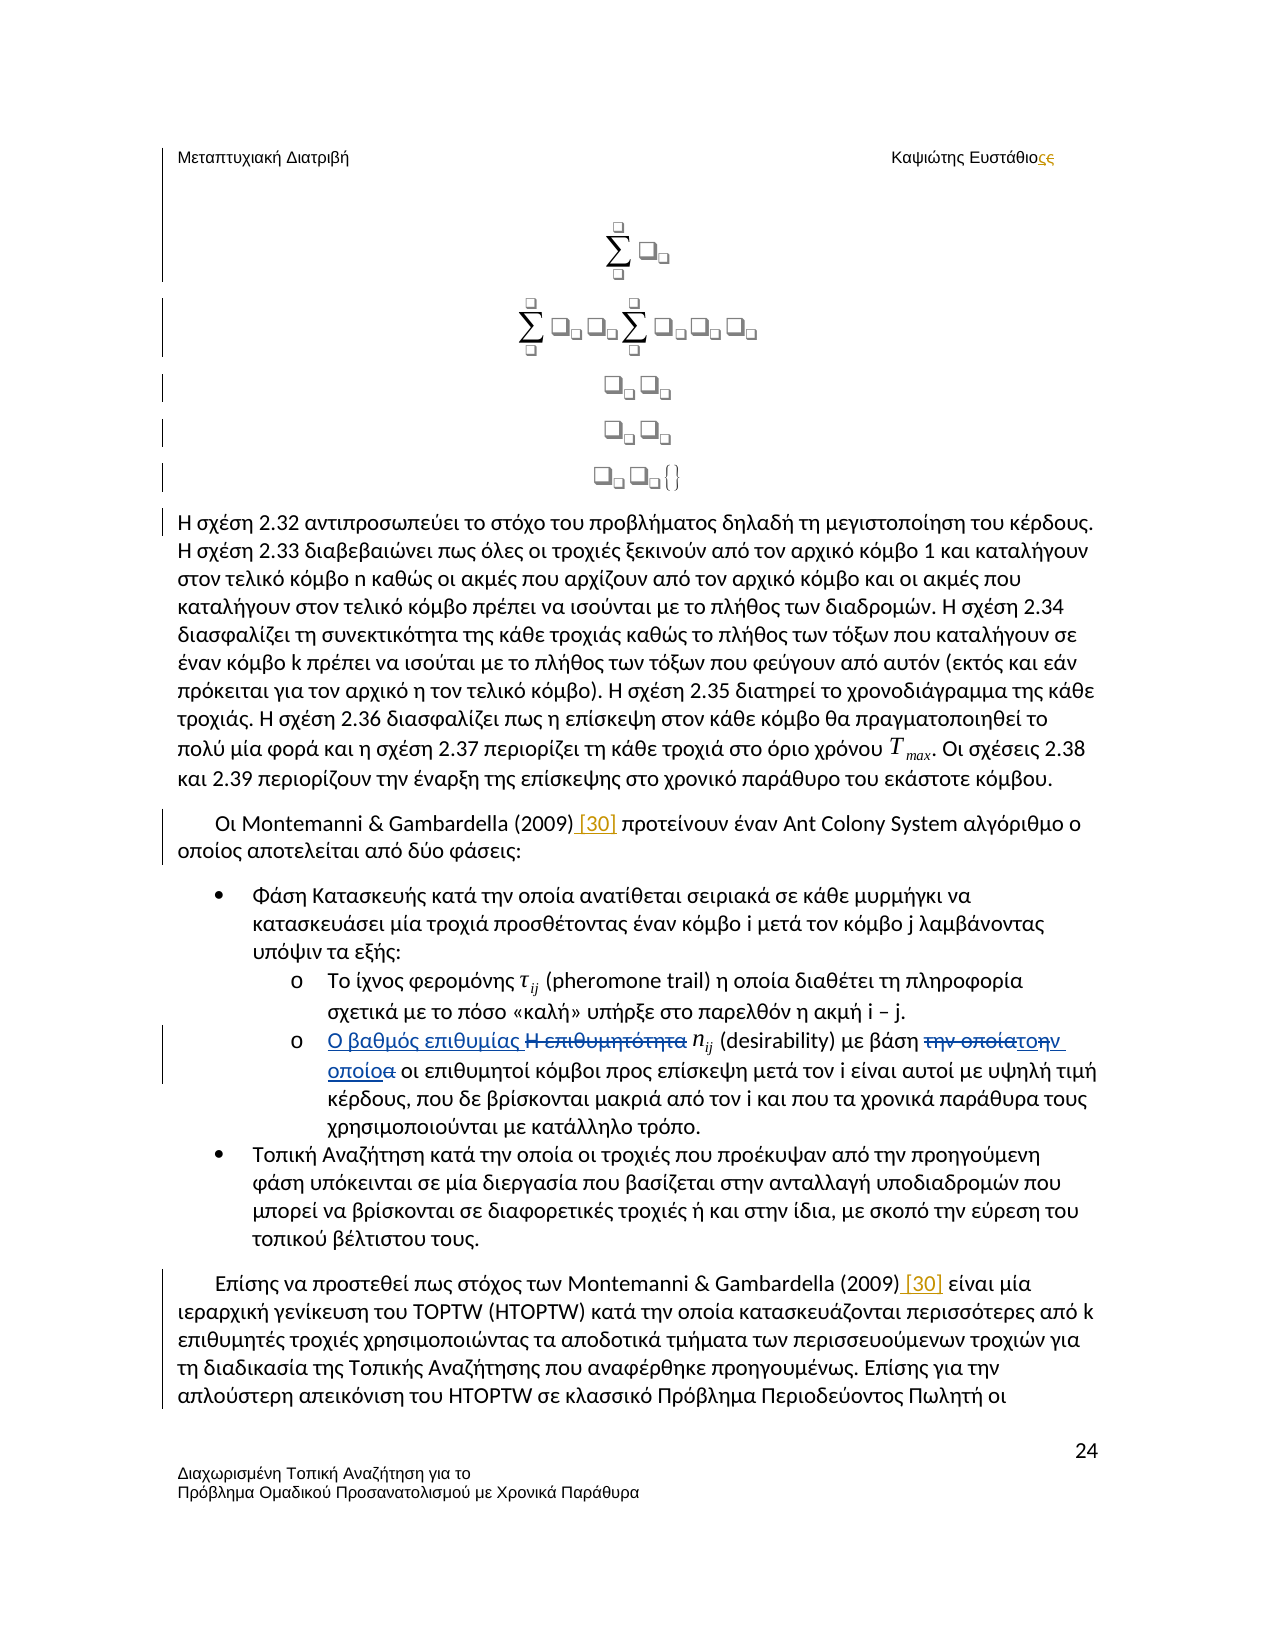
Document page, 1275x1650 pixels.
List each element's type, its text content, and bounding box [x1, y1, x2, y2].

text Η σχέση 2.32 αντιπροσωπεύει το στόχο του προβλήματος δηλαδή τη μεγιστοποίηση του κέρδους. Η σχέση 2.33 διαβεβαιώνει πως όλες οι τροχιές ξεκινούν από τον αρχικό κόμβο 1 και καταλήγουν στον τελικό κόμβο n καθώς οι ακμές που αρχίζουν από τον αρχικό κόμβο και οι ακμές που καταλήγουν στον τελικό κόμβο πρέπει να ισούνται με το πλήθος των διαδρομών. Η σχέση 2.34 διασφαλίζει τη συνεκτικότητα της κάθε τροχιάς καθώς το πλήθος των τόξων που καταλήγουν σε έναν κόμβο k πρέπει να ισούται με το πλήθος των τόξων που φεύγουν από αυτόν (εκτός και εάν πρόκειται για τον αρχικό η τον τελικό κόμβο). Η σχέση 2.35 διατηρεί το χρονοδιάγραμμα της κάθε τροχιάς. Η σχέση 2.36 διασφαλίζει πως η επίσκεψη στον κάθε κόμβο θα πραγματοποιηθεί το πολύ μία φορά και η σχέση 2.37 περιορίζει τη κάθε τροχιά στο όριο χρόνου . Οι σχέσεις 2.38 και 2.39 περιορίζουν την έναρξη της επίσκεψης στο χρονικό παράθυρο του εκάστοτε κόμβου. [177, 508, 1098, 792]
text Οι Montemanni & Gambardella (2009) προτείνουν έναν Ant Colony System αλγόριθμο ο οποίος αποτελείται από δύο φάσεις: [177, 809, 1098, 865]
list Τοπική Αναζήτηση κατά την οποία οι τροχιές που προέκυψαν από την προηγούμενη φάση υπόκεινται σε μία διεργασία που βασίζεται στην ανταλλαγή υποδιαδρομών που μπορεί να βρίσκονται σε διαφορετικές τροχιές ή και στην ίδια, με σκοπό την εύρεση του τοπικού βέλτιστου τους. [215, 1140, 1098, 1252]
list (desirability) με βάση οι επιθυμητοί κόμβοι προς επίσκεψη μετά τον i είναι αυτοί με υψηλή τιμή κέρδους, που δε βρίσκονται μακριά από τον i και που τα χρονικά παράθυρα τους χρησιμοποιούνται με κατάλληλο τρόπο. [290, 1025, 1098, 1140]
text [177, 1269, 1098, 1409]
list Φάση Κατασκευής κατά την οποία ανατίθεται σειριακά σε κάθε μυρμήγκι να κατασκευάσει μία τροχιά προσθέτοντας έναν κόμβο i μετά τον κόμβο j λαμβάνοντας υπόψιν τα εξής: [215, 881, 1098, 965]
list Το ίχνος φερομόνης (pheromone trail) η οποία διαθέτει τη πληροφορία σχετικά με το πόσο «καλή» υπήρξε στο παρελθόν η ακμή i – j. [290, 965, 1098, 1025]
